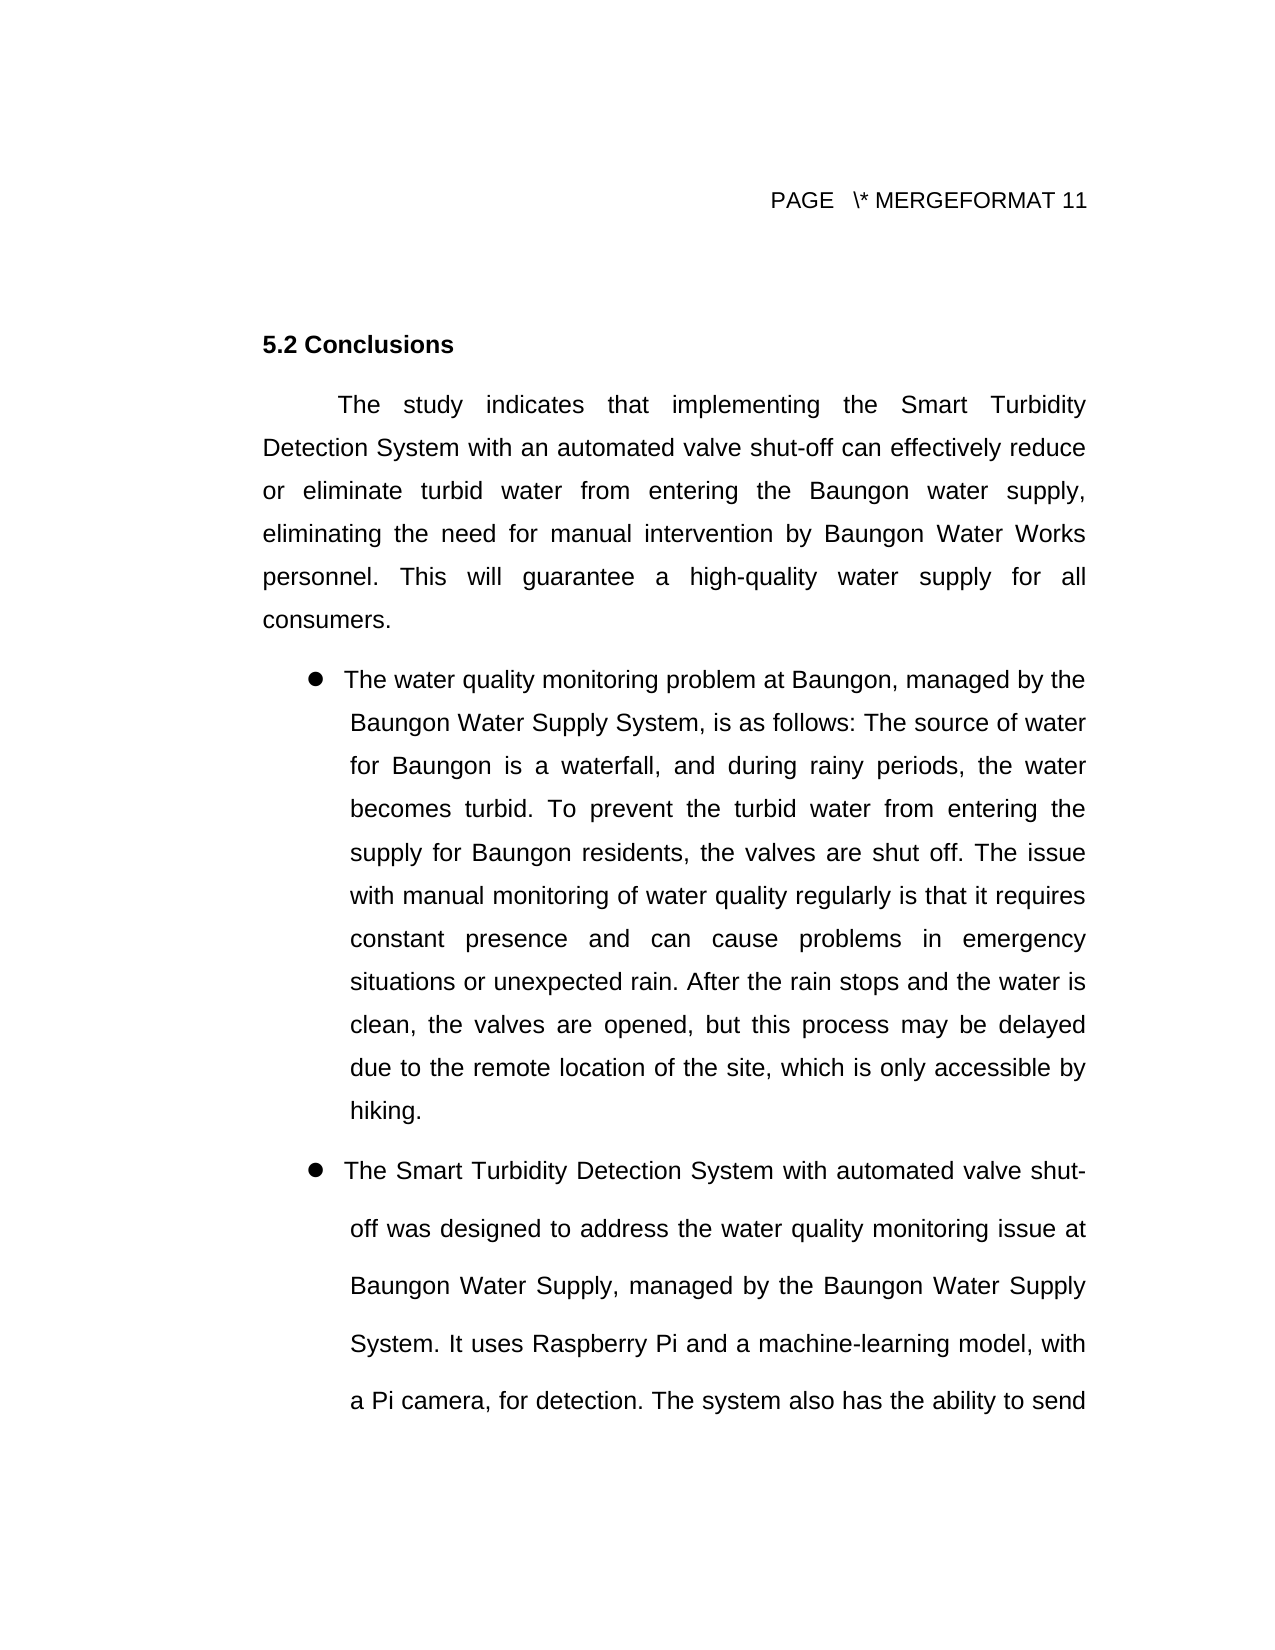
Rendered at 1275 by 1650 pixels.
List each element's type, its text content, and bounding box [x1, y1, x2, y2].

list The water quality monitoring problem at Baungon, managed by the Baungon Water Supply System, is as follows: The source of water for Baungon is a waterfall, and during rainy periods, the water becomes turbid. To prevent the turbid water from entering the supply for Baungon residents, the valves are shut off. The issue with manual monitoring of water quality regularly is that it requires constant presence and can cause problems in emergency situations or unexpected rain. After the rain stops and the water is clean, the valves are opened, but this process may be delayed due to the remote location of the site, which is only accessible by hiking. [306, 665, 1087, 1125]
text The study indicates that implementing the Smart Turbidity Detection System with an automated valve shut-off can effectively reduce or eliminate turbid water from entering the Baungon water supply, eliminating the need for manual intervention by Baungon Water Works personnel. This will guarantee a high-quality water supply for all consumers. [262, 389, 1087, 634]
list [306, 1156, 1087, 1415]
text 5.2 Conclusions [262, 330, 1087, 358]
